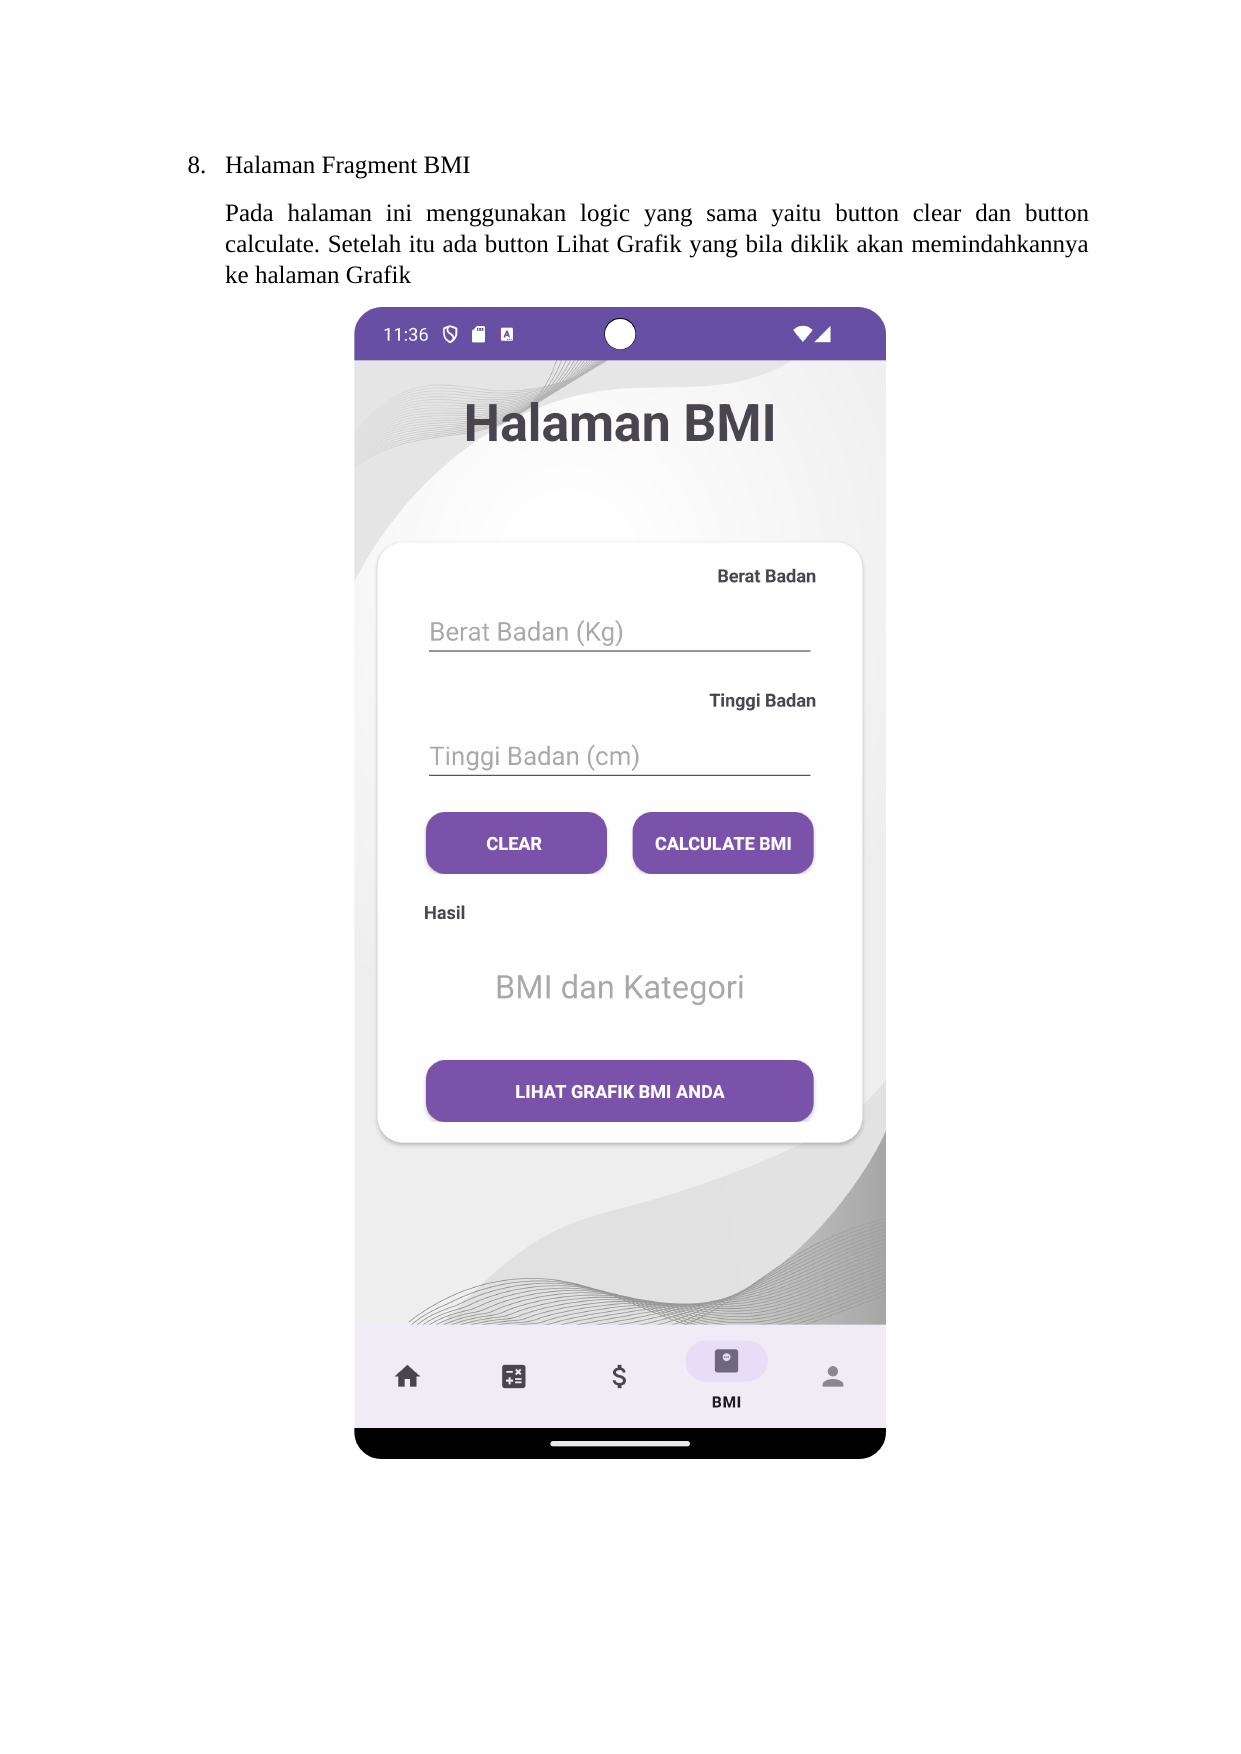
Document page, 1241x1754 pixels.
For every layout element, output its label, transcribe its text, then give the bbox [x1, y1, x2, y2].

text Pada halaman ini menggunakan logic yang sama yaitu button clear dan button calculate. Setelah itu ada button Lihat Grafik yang bila diklik akan memindahkannya ke halaman Grafik [225, 198, 1090, 288]
list Halaman Fragment BMI [187, 150, 1090, 179]
picture [354, 307, 886, 1459]
